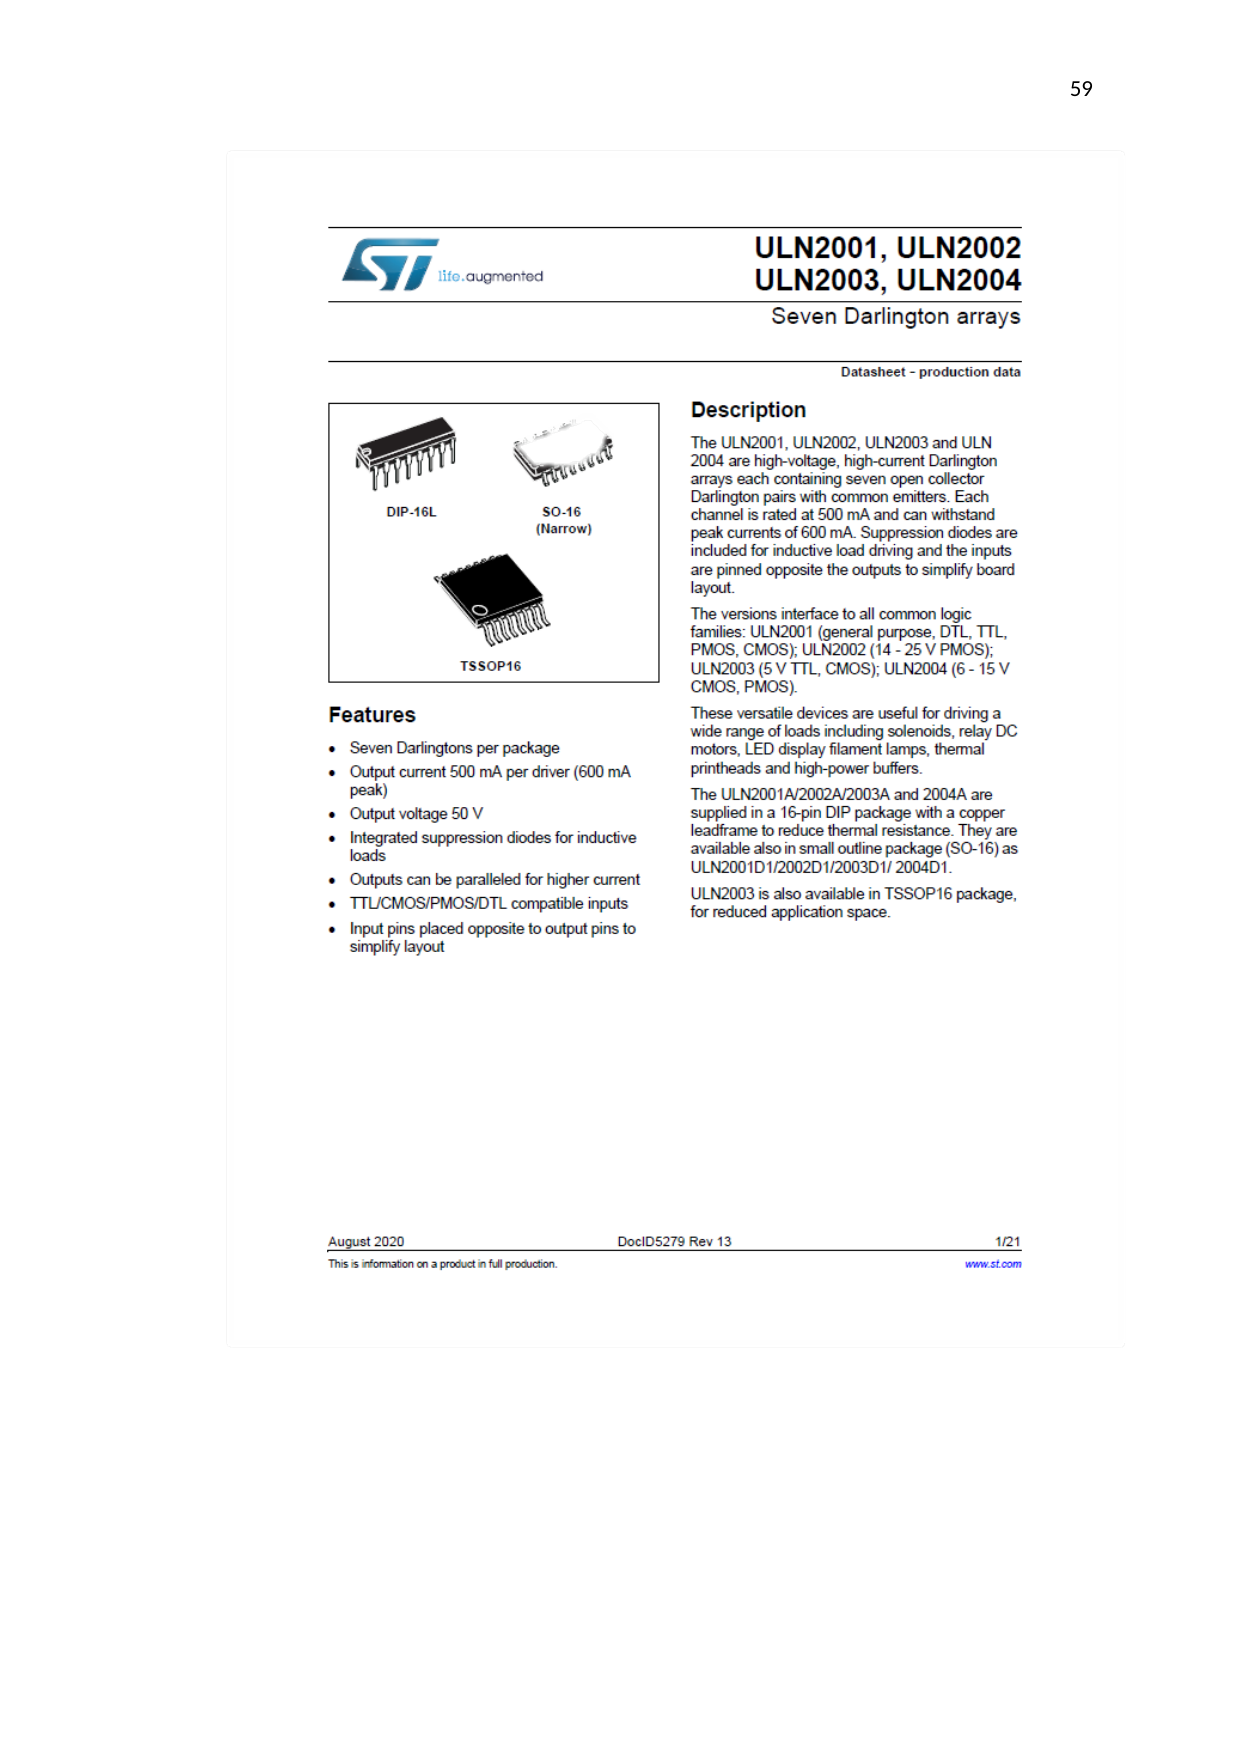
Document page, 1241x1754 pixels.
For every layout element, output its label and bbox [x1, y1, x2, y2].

picture [225, 150, 1125, 1353]
